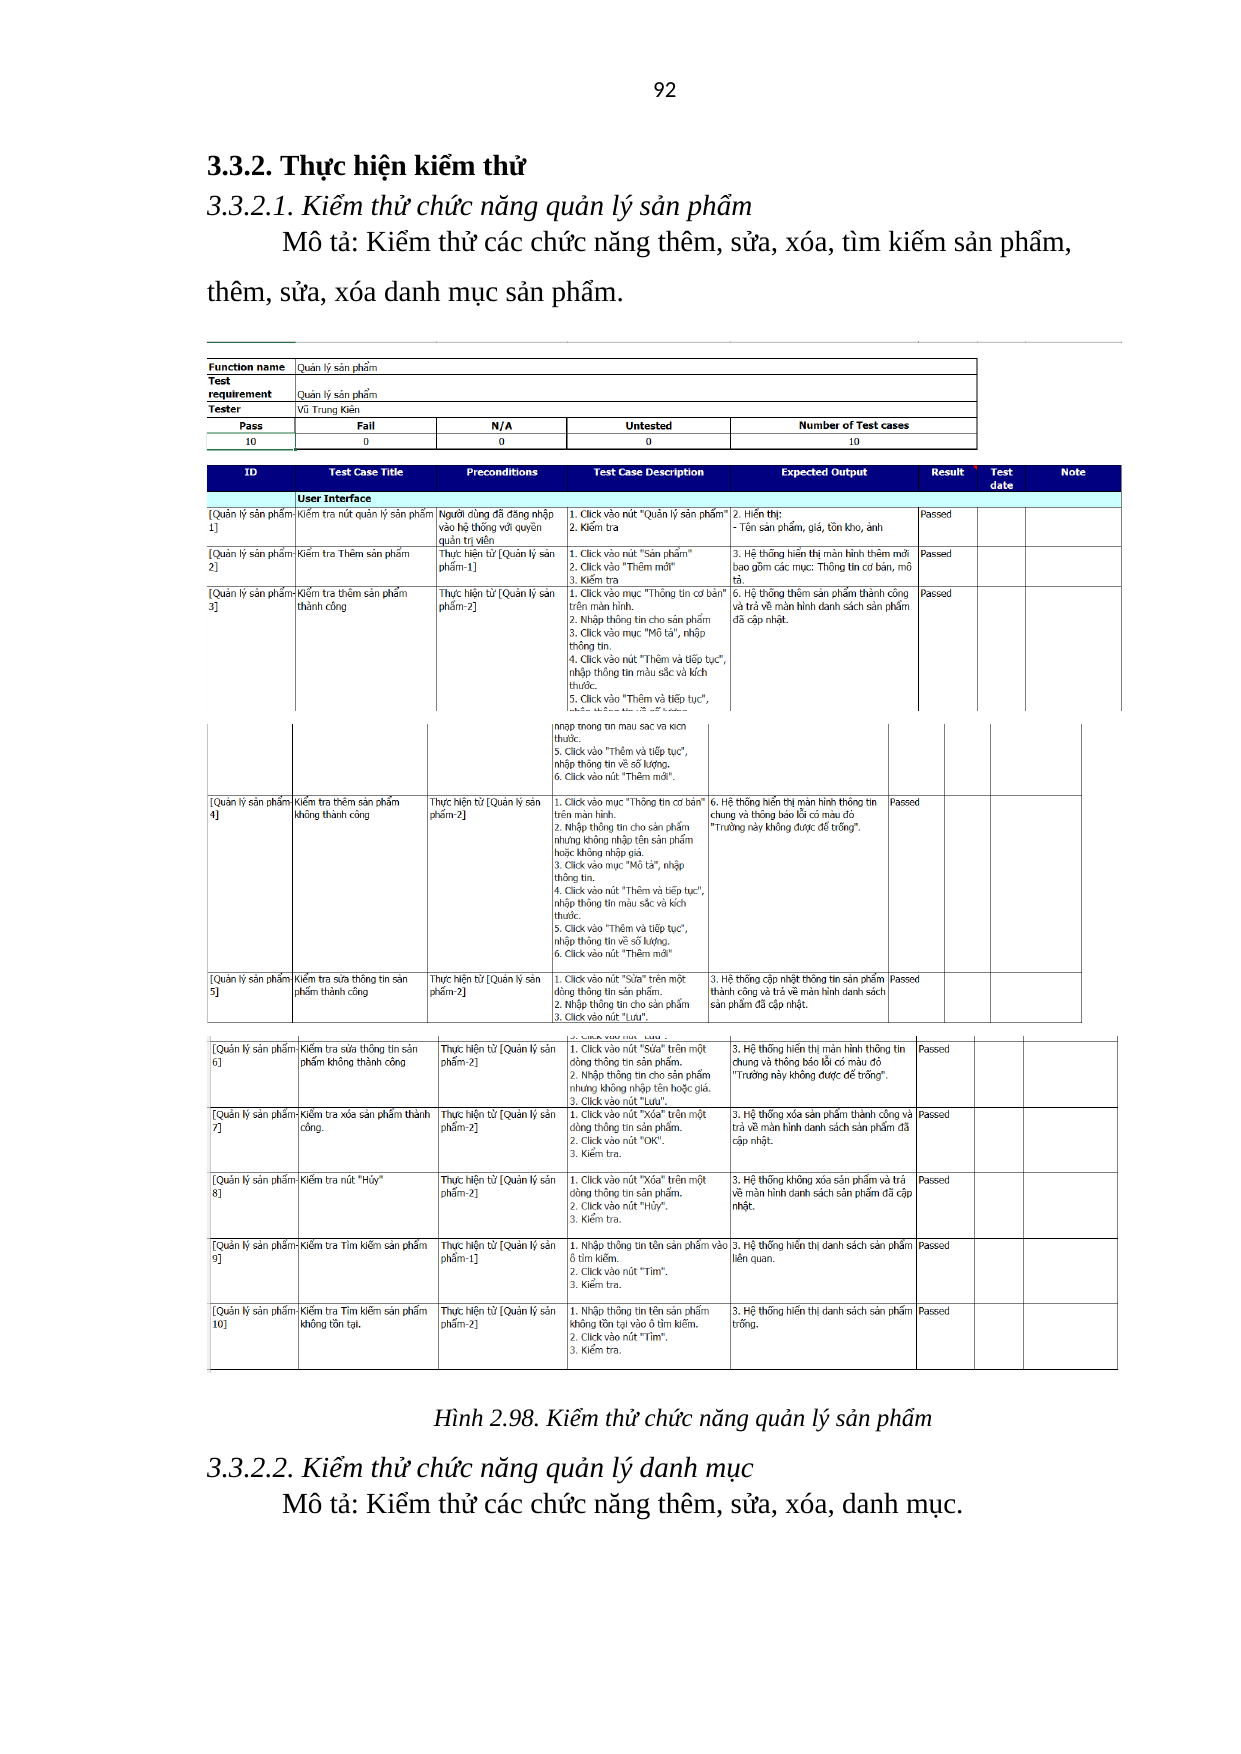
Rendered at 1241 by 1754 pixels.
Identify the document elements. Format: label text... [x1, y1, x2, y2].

text Hình 2.98. Kiểm thử chức năng quản lý sản phẩm [246, 1403, 1122, 1432]
subtitle 3.3.2.1. Kiểm thử chức năng quản lý sản phẩm [207, 188, 1122, 222]
text Mô tả: Kiểm thử các chức năng thêm, sửa, xóa, tìm kiếm sản phẩm, thêm, sửa, xóa danh mục sản phẩm. [207, 224, 1122, 308]
picture [206, 341, 1123, 711]
picture [206, 1036, 1123, 1373]
subtitle 3.3.2. Thực hiện kiểm thử [207, 148, 1122, 181]
picture [206, 724, 1123, 1023]
text Mô tả: Kiểm thử các chức năng thêm, sửa, xóa, danh mục. [207, 1486, 1122, 1520]
subtitle 3.3.2.2. Kiểm thử chức năng quản lý danh mục [207, 1450, 1122, 1484]
